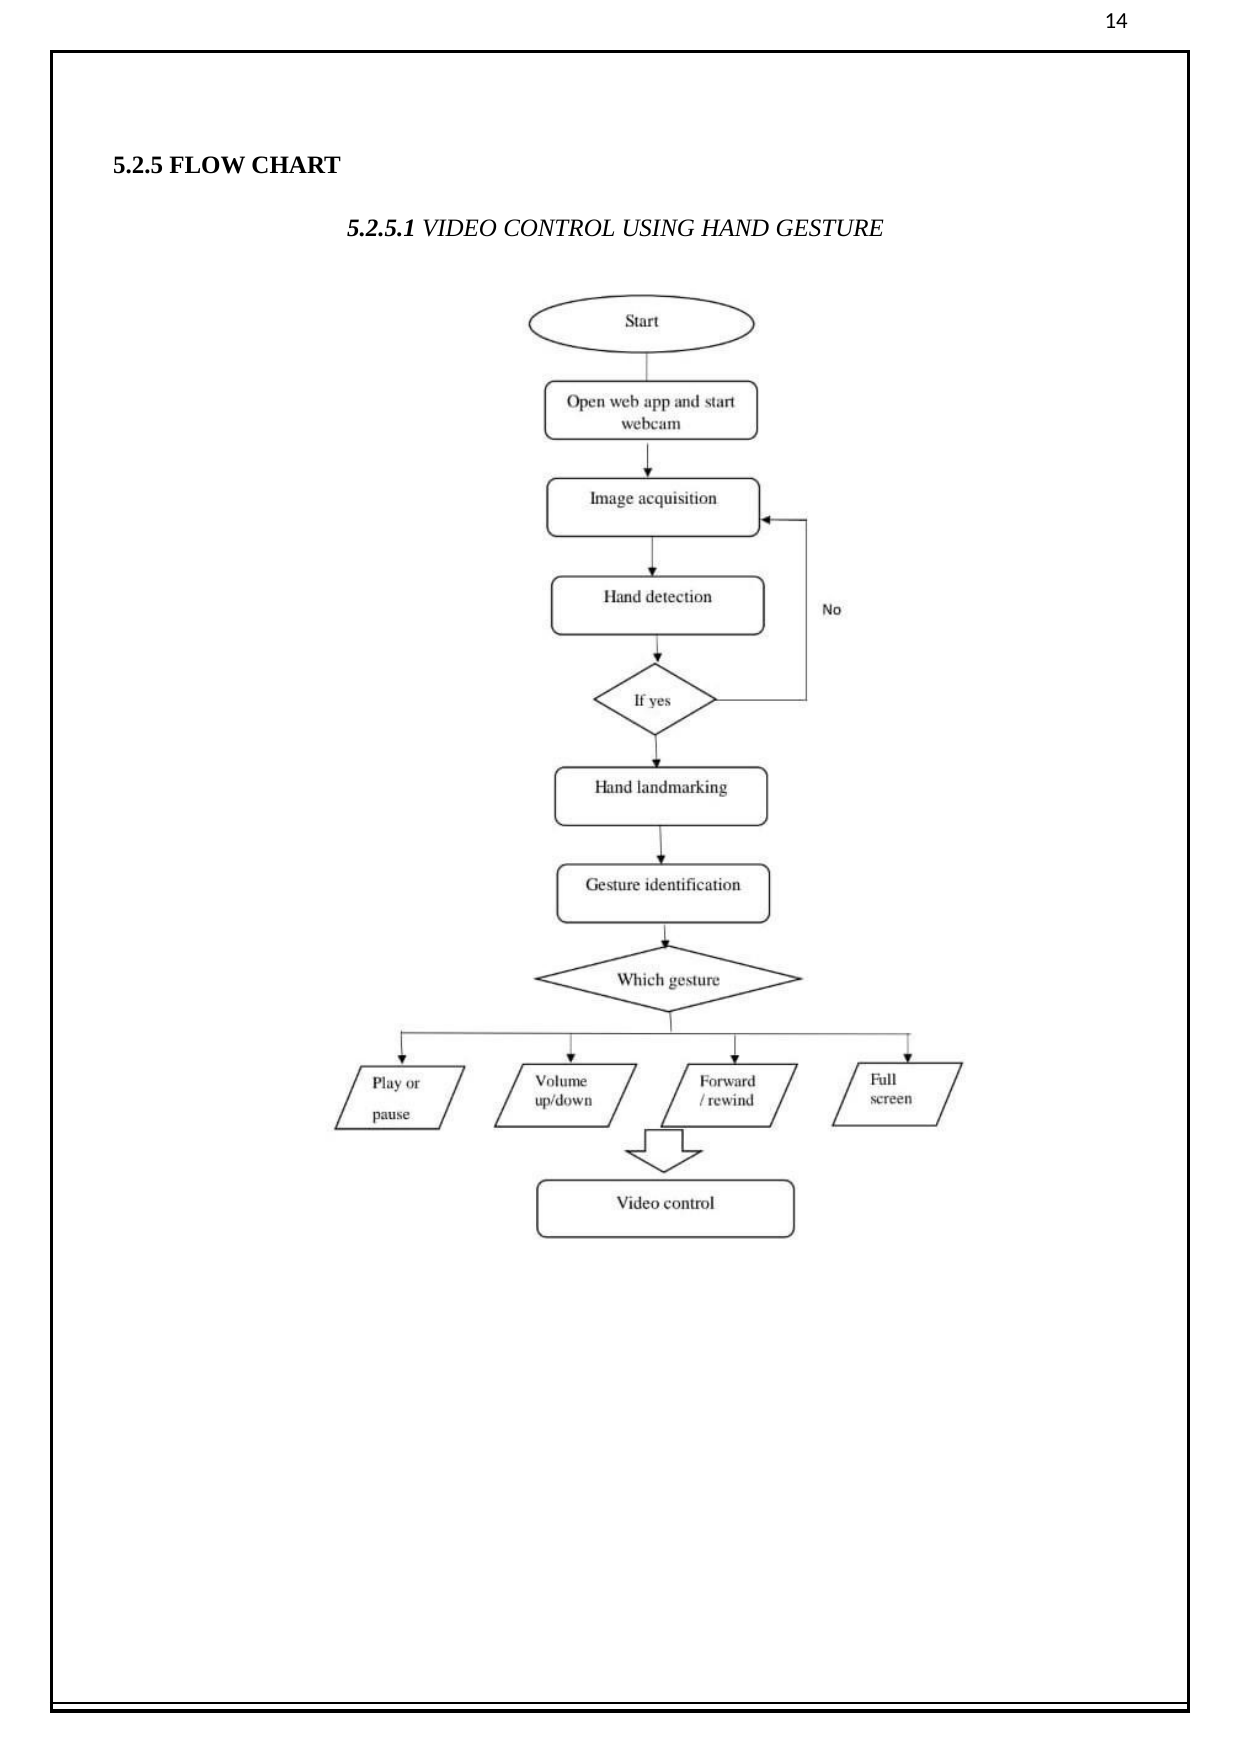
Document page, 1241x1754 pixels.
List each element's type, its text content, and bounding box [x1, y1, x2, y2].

list VIDEO CONTROL USING HAND GESTURE [113, 213, 1120, 241]
picture [188, 276, 1031, 1251]
list FLOW CHART [113, 150, 1120, 179]
